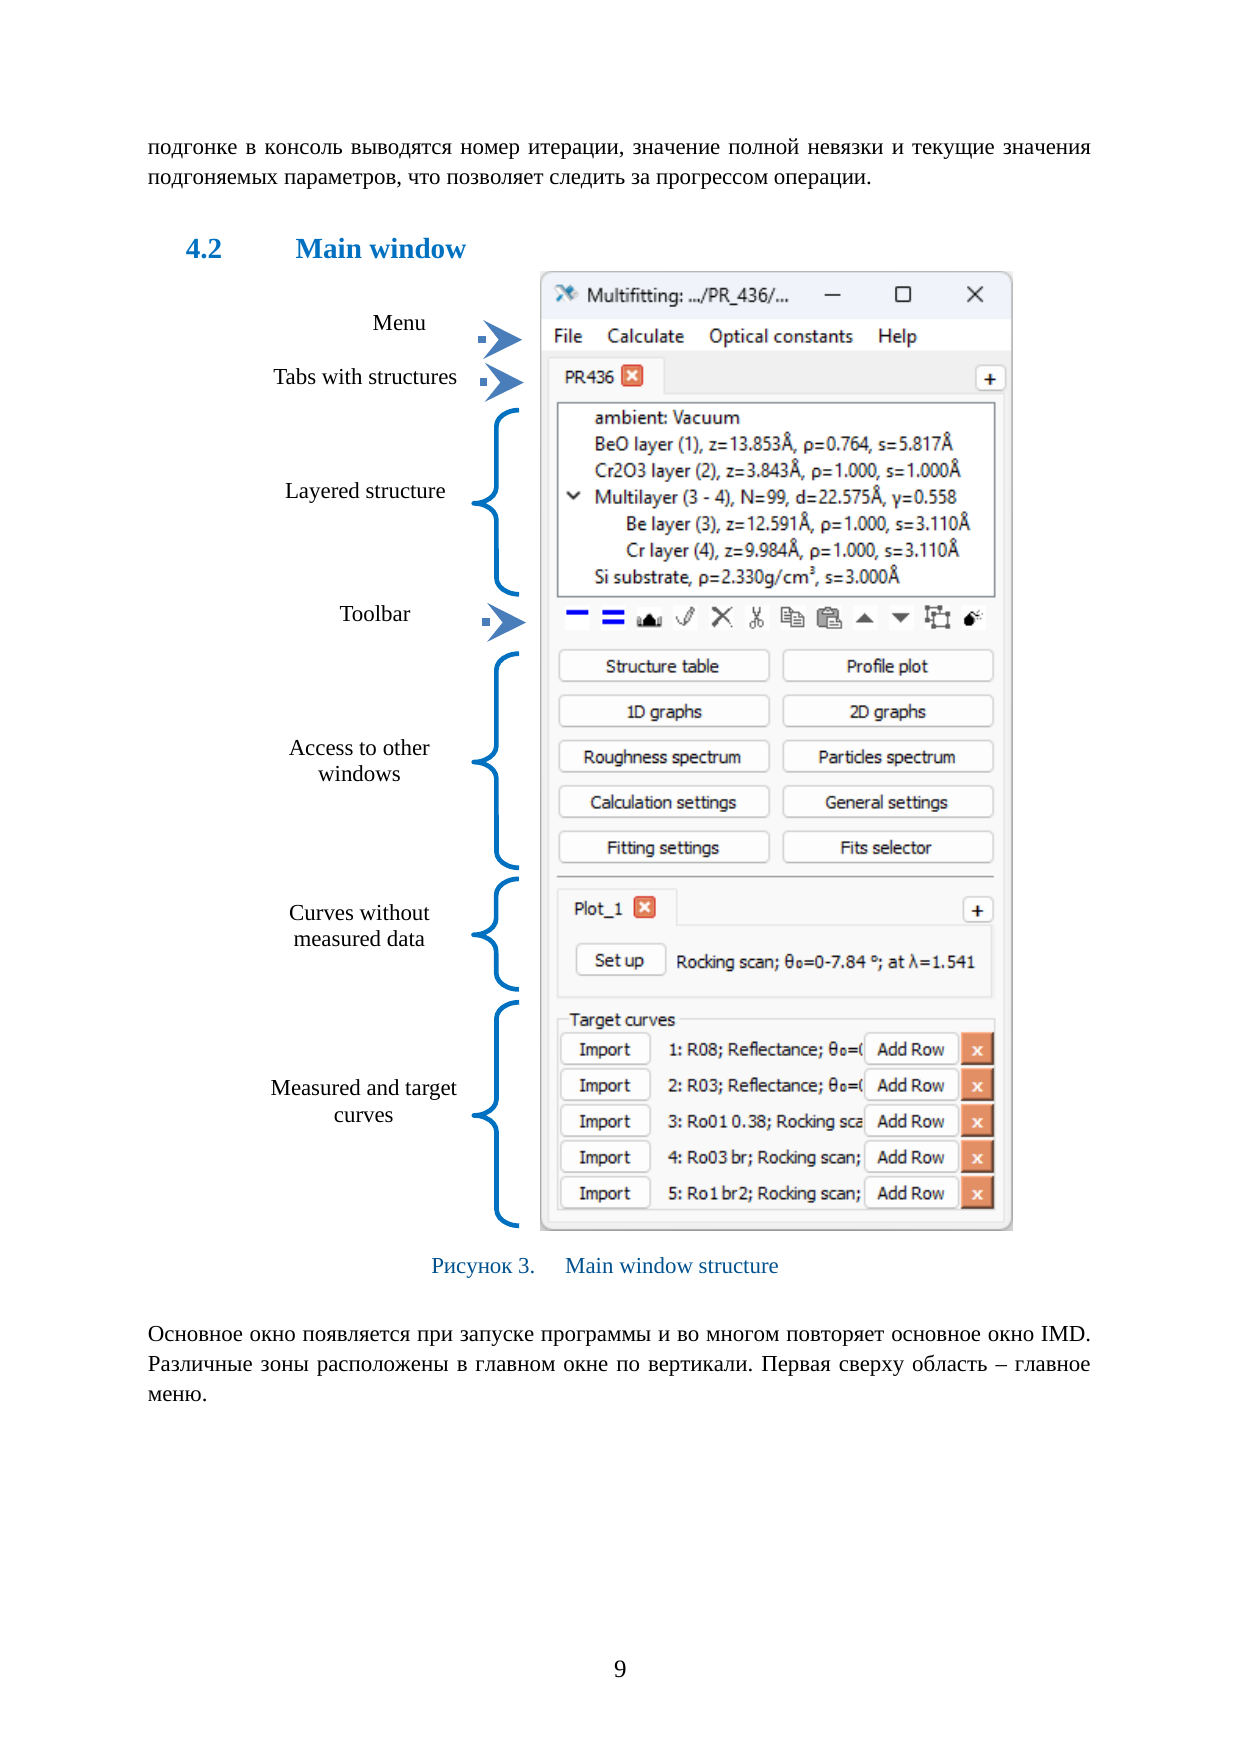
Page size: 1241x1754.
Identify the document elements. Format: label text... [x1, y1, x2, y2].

subtitle Main window [155, 231, 1093, 264]
picture [540, 271, 1013, 1231]
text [148, 133, 1093, 189]
text Основное окно появляется при запуске программы и во многом повторяет основное окно IMD. Различные зоны расположены в главном окне по вертикали. Первая сверху область – главное меню. [148, 1320, 1093, 1407]
